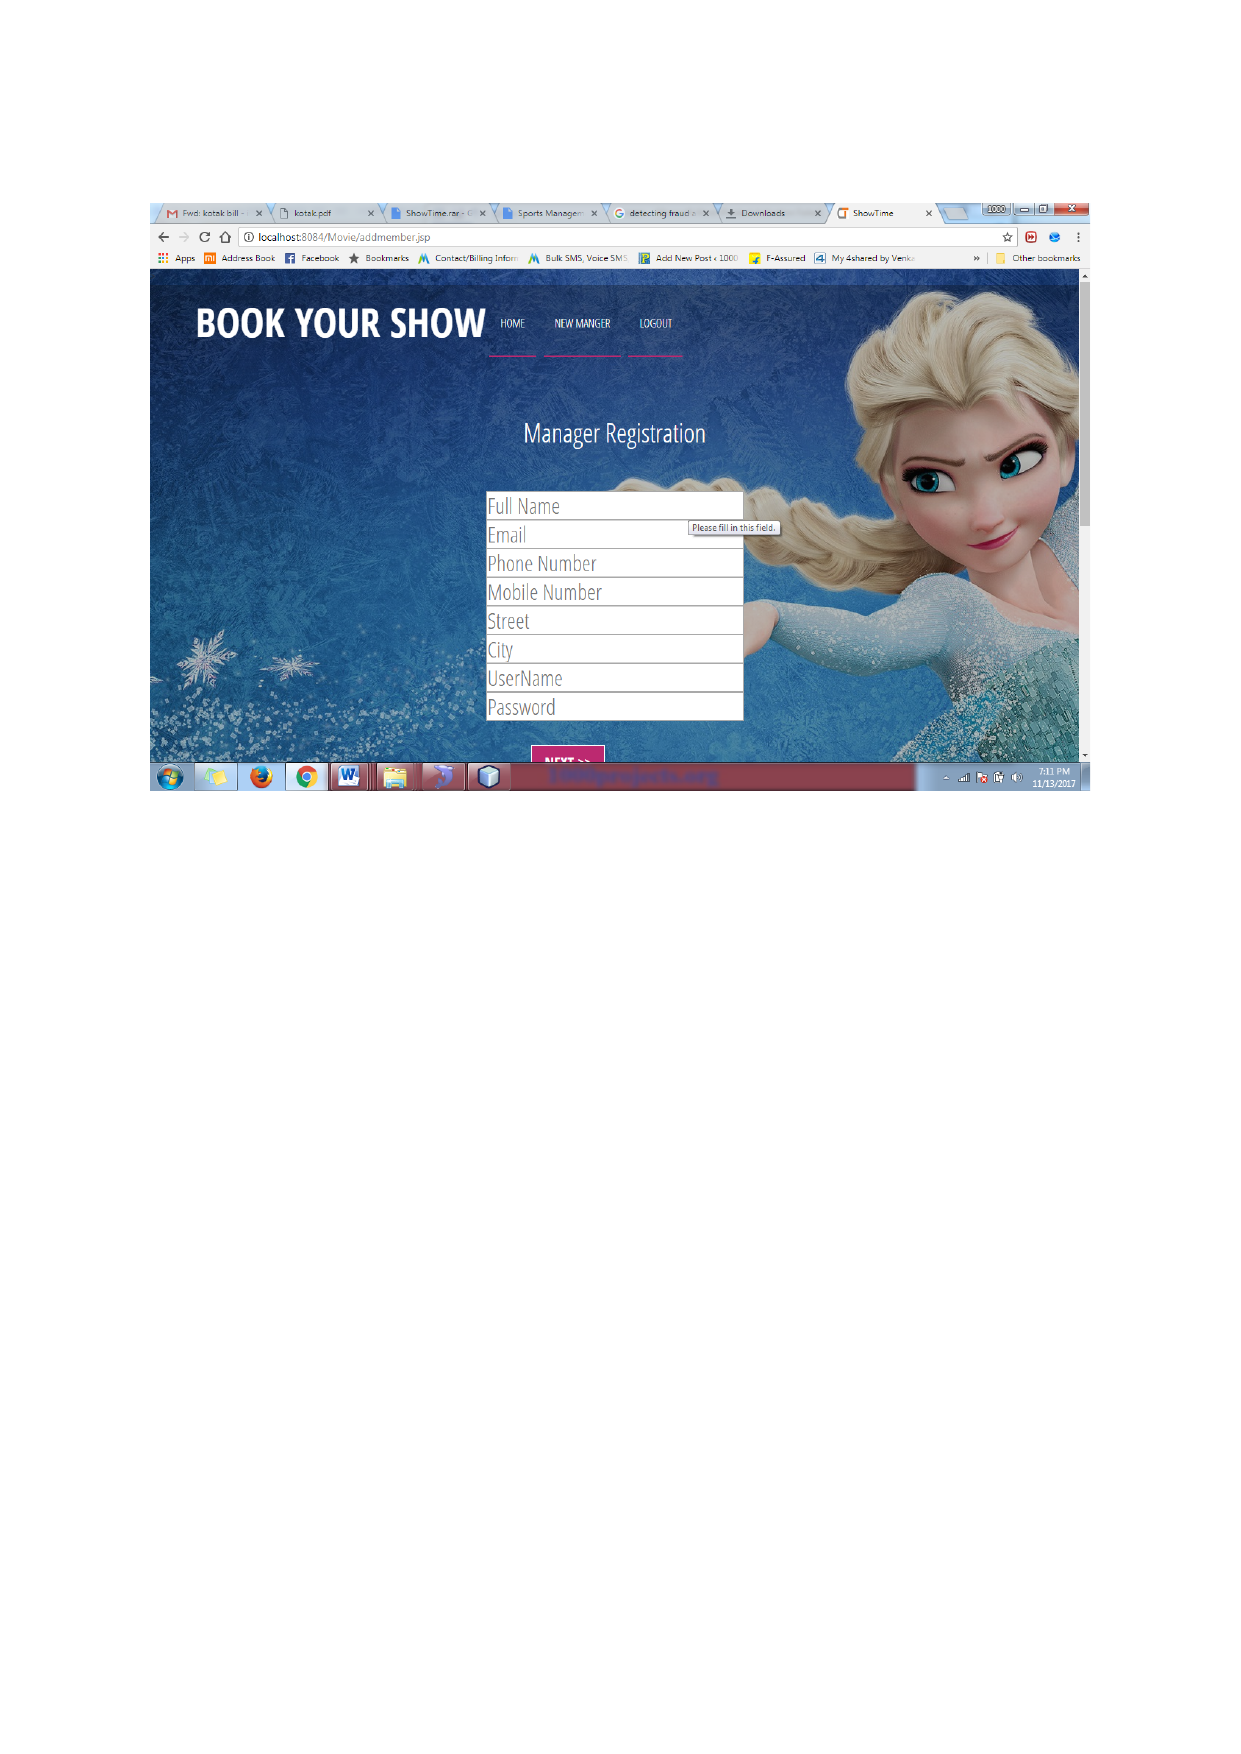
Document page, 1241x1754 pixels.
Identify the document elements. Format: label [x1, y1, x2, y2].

picture [150, 203, 1091, 791]
